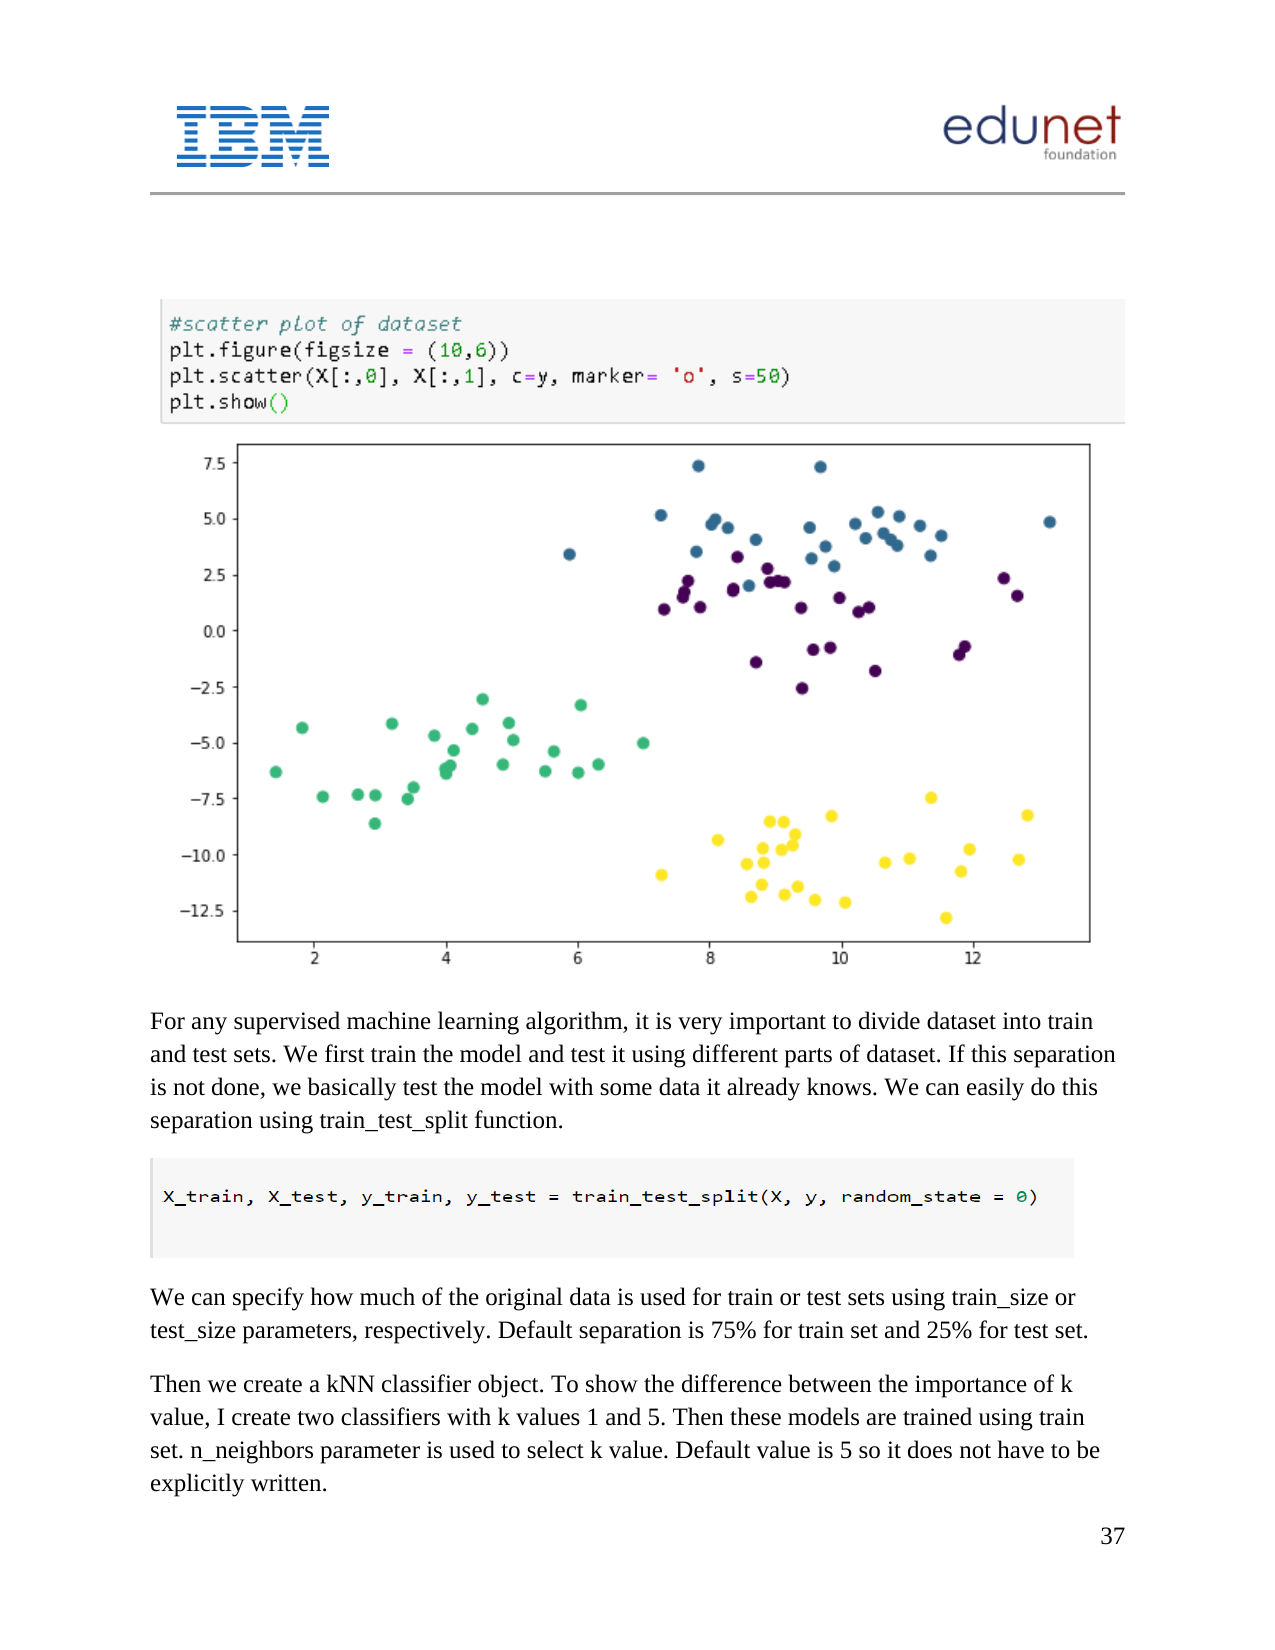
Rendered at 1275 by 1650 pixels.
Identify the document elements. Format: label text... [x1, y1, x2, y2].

picture [941, 95, 1125, 167]
text Then we create a kNN classifier object. To show the difference between the importance of k value, I create two classifiers with k values 1 and 5. Then these models are trained using train set. n_neighbors parameter is used to select k value. Default value is 5 so it does not have to be explicitly written. [150, 1369, 1125, 1497]
picture [150, 299, 1125, 981]
text We can specify how much of the original data is used for train or test sets using train_size or test_size parameters, respectively. Default separation is 75% for train set and 25% for test set. [150, 1282, 1125, 1344]
text For any supervised machine learning algorithm, it is very important to divide dataset into train and test sets. We first train the model and test it using different parts of dataset. If this separation is not done, we basically test the model with some data it already knows. We can easily do this separation using train_test_split function. [150, 1006, 1125, 1134]
picture [176, 106, 329, 167]
picture [150, 1158, 1074, 1258]
